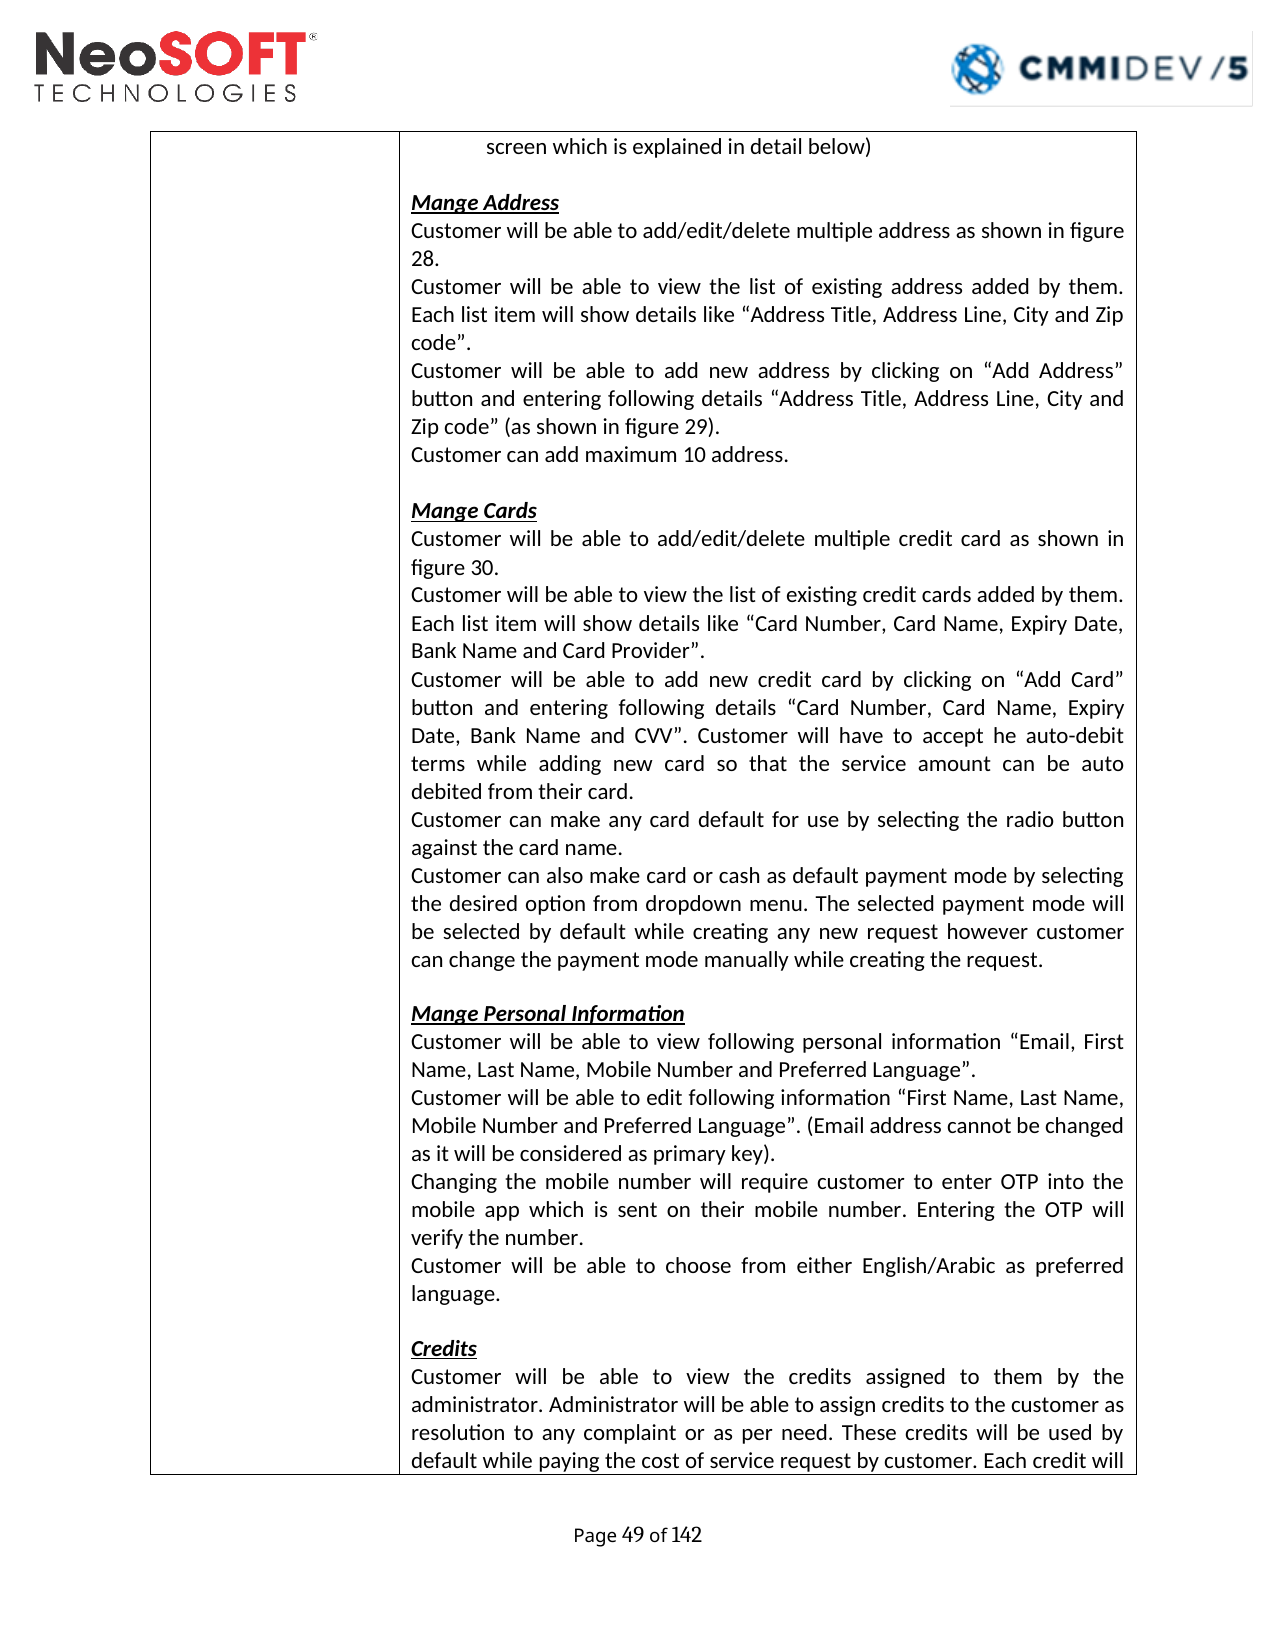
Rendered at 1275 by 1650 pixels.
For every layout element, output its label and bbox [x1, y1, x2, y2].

table_cell [400, 132, 1136, 1474]
table_cell [151, 132, 399, 1474]
picture [34, 31, 318, 102]
picture [950, 31, 1254, 108]
